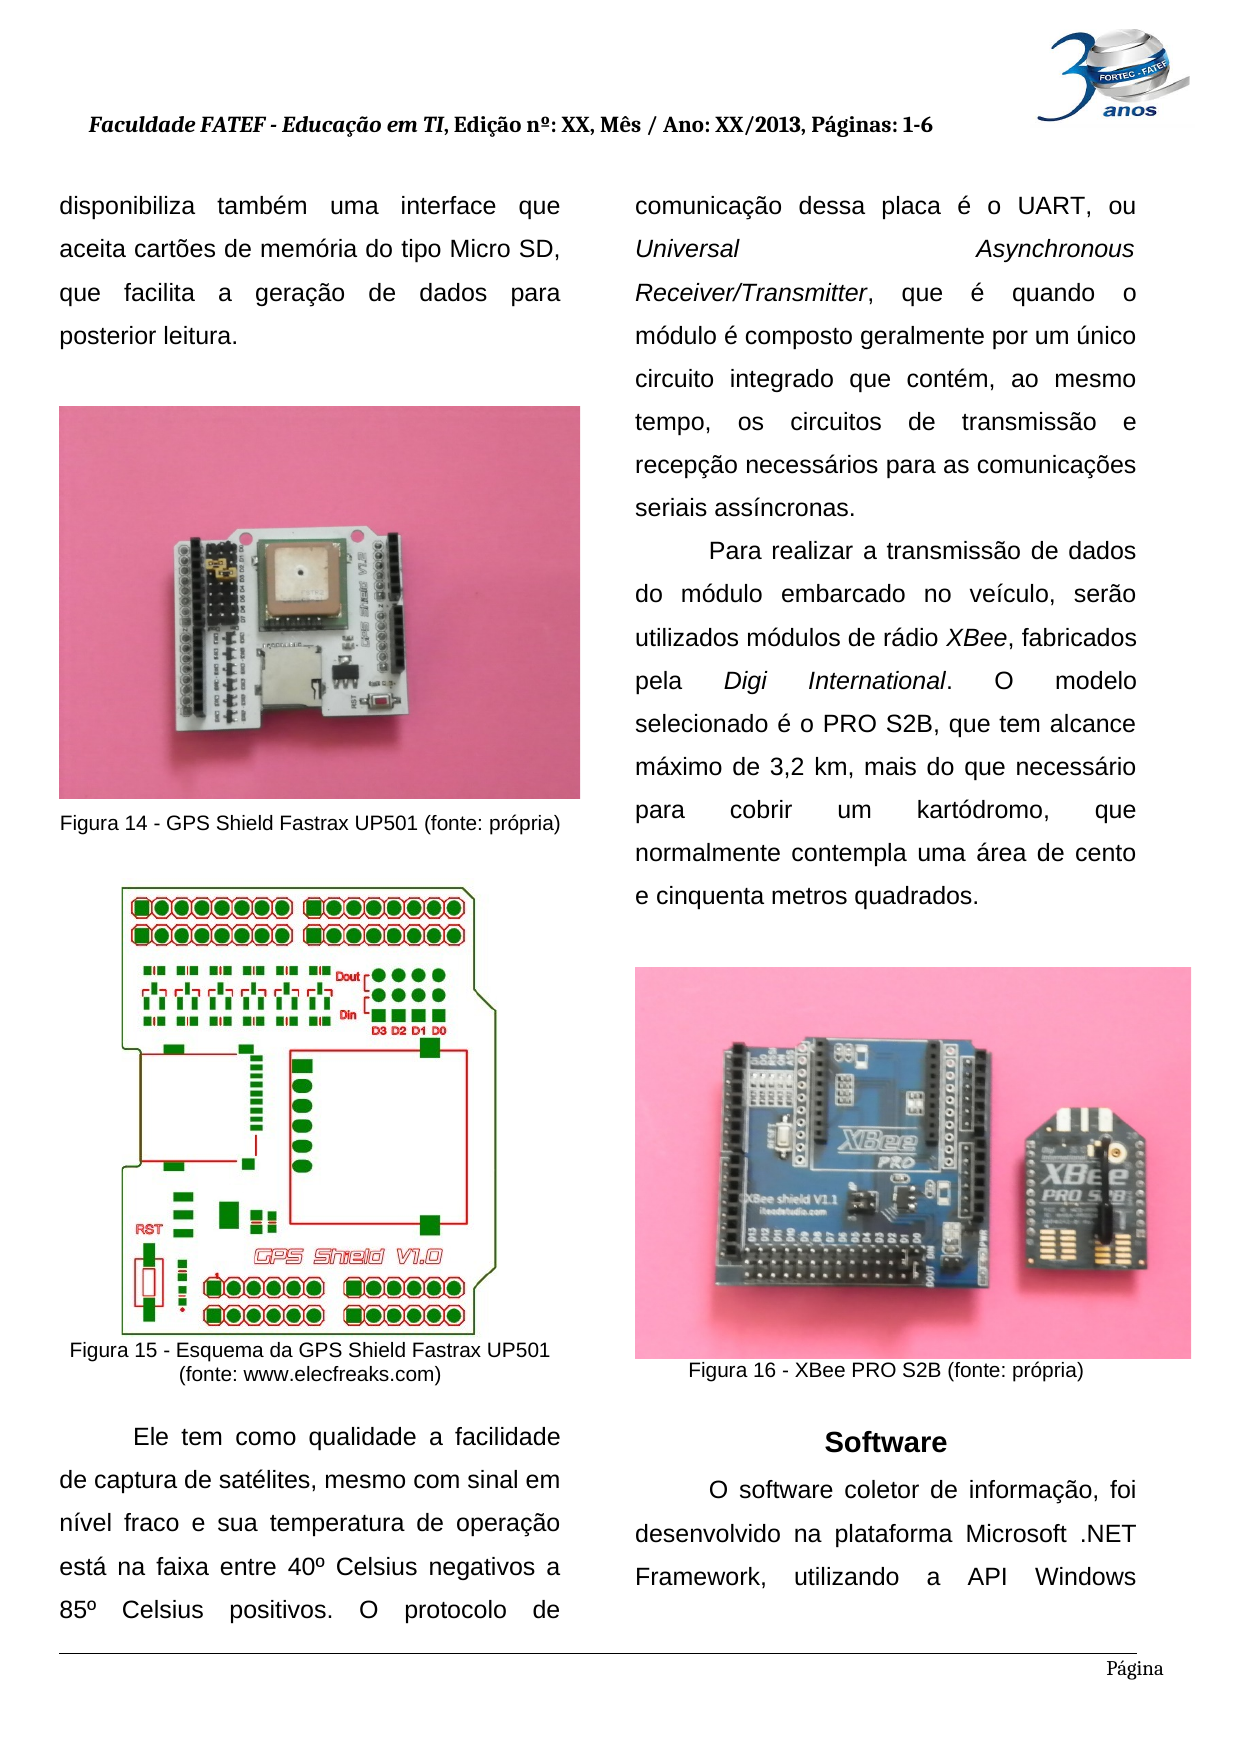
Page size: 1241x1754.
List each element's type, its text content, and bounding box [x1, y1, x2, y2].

text Ele tem como qualidade a facilidade de captura de satélites, mesmo com sinal em nível fraco e sua temperatura de operação está na faixa entre 40º Celsius negativos a 85º Celsius positivos. O protocolo de comunicação dessa placa é o UART, ou Universal Asynchronous Receiver/Transmitter, que é quando o módulo é composto geralmente por um único circuito integrado que contém, ao mesmo tempo, os circuitos de transmissão e recepção necessários para as comunicações seriais assíncronas. [59, 1422, 561, 1623]
text Ele tem como qualidade a facilidade de captura de satélites, mesmo com sinal em nível fraco e sua temperatura de operação está na faixa entre 40º Celsius negativos a 85º Celsius positivos. O protocolo de comunicação dessa placa é o UART, ou Universal Asynchronous Receiver/Transmitter, que é quando o módulo é composto geralmente por um único circuito integrado que contém, ao mesmo tempo, os circuitos de transmissão e recepção necessários para as comunicações seriais assíncronas. [635, 191, 1137, 522]
picture [59, 406, 581, 799]
text Software [635, 1425, 1137, 1459]
picture [121, 878, 499, 1339]
picture [1030, 29, 1195, 128]
text Para realizar a transmissão de dados do módulo embarcado no veículo, serão utilizados módulos de rádio XBee, fabricados pela Digi International. O modelo selecionado é o PRO S2B, que tem alcance máximo de 3,2 km, mais do que necessário para cobrir um kartódromo, que normalmente contempla uma área de cento e cinquenta metros quadrados. [635, 536, 1137, 910]
picture [635, 967, 1192, 1359]
